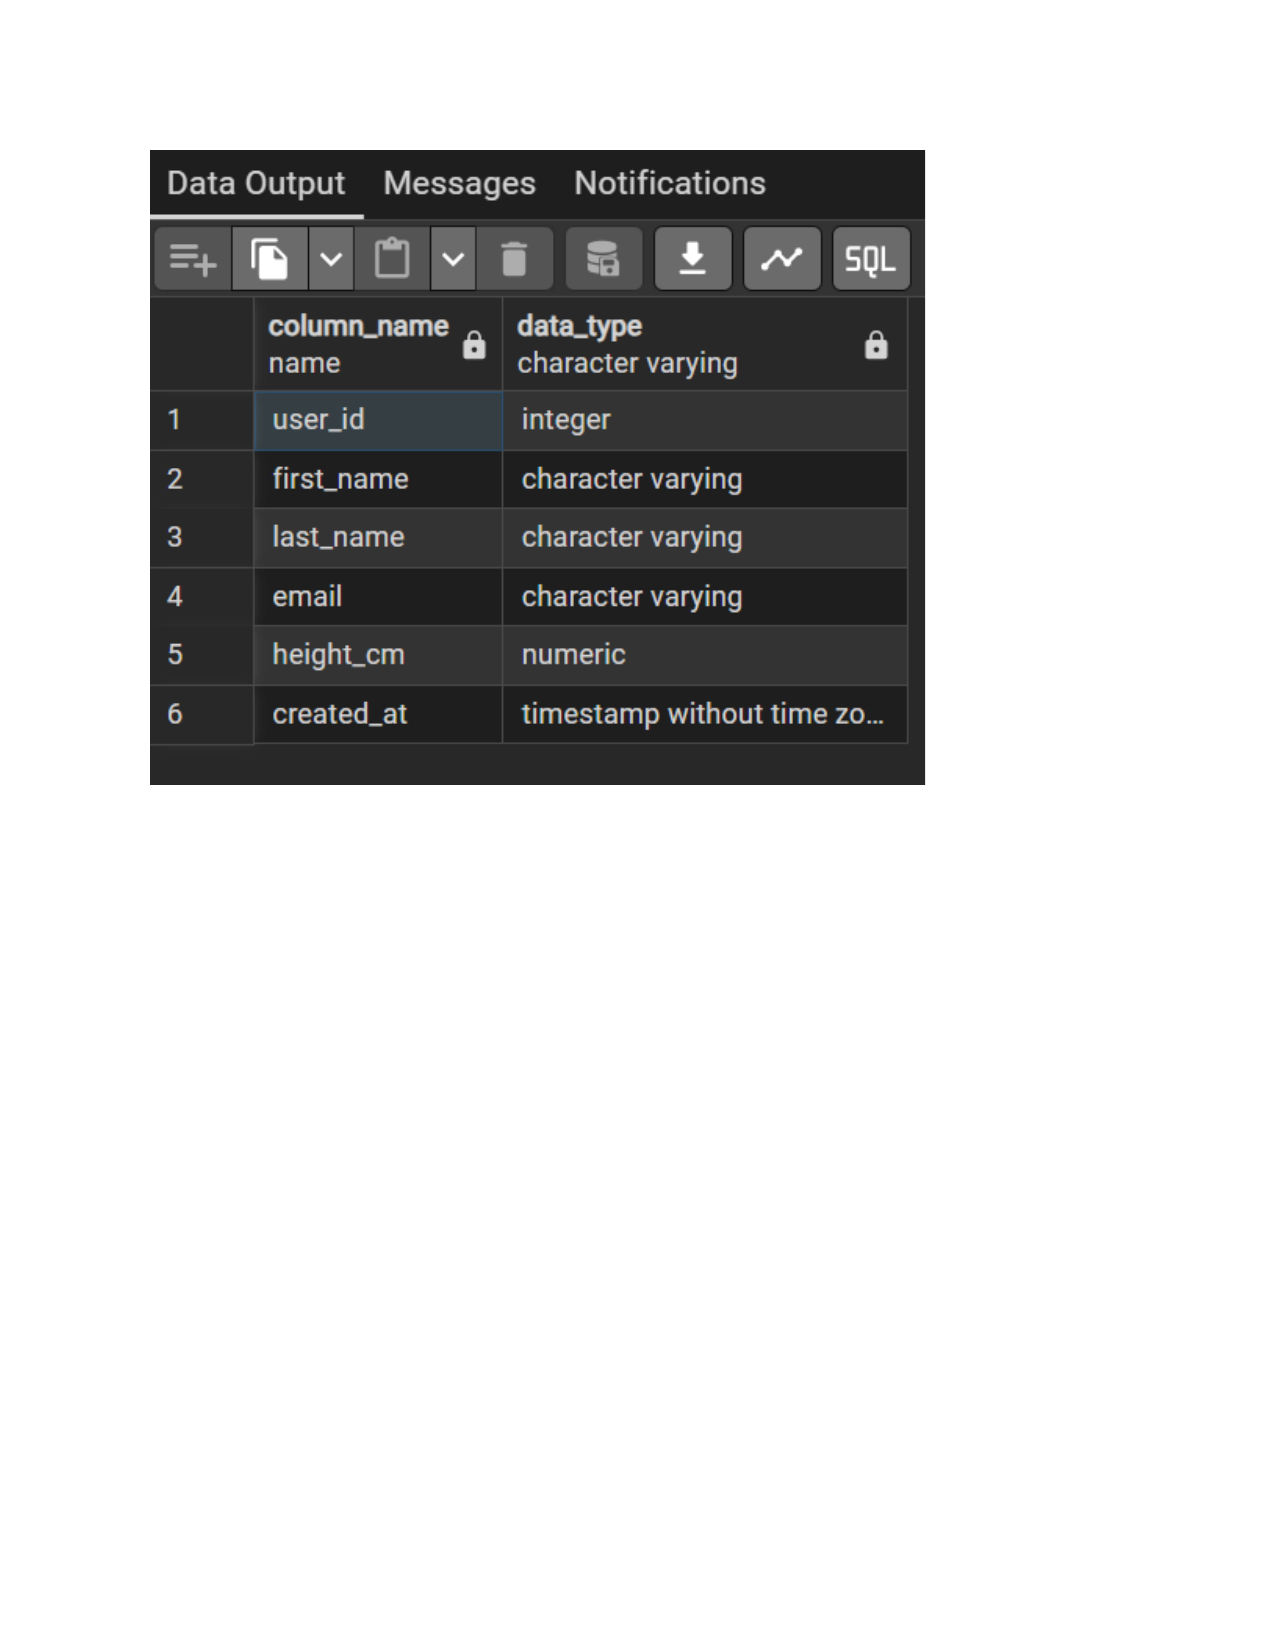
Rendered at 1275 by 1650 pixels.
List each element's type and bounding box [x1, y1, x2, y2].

picture [150, 150, 926, 785]
